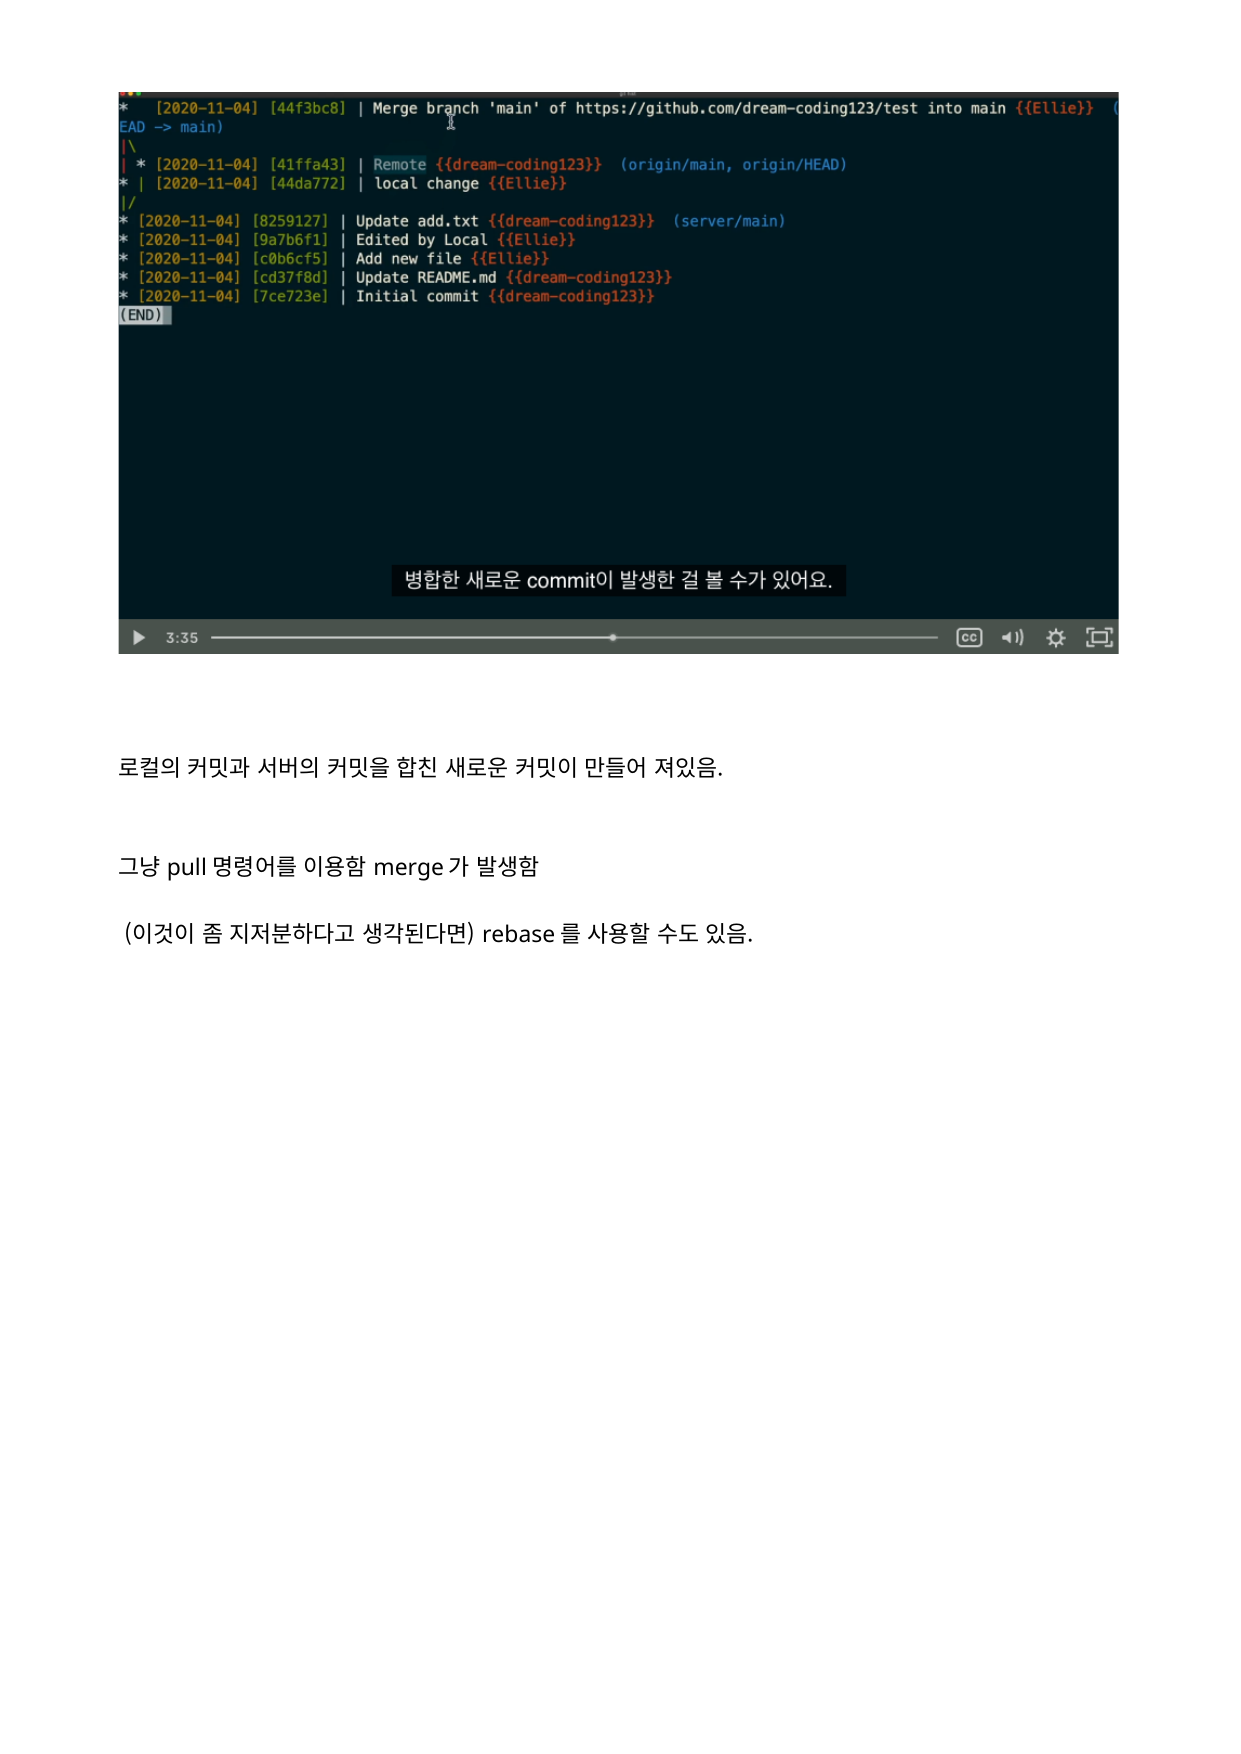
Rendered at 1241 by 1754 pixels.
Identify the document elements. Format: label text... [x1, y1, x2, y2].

text (이것이 좀 지저분하다고 생각된다면) rebase를 사용할 수도 있음. [118, 916, 1122, 949]
text 로컬의 커밋과 서버의 커밋을 합친 새로운 커밋이 만들어 져있음. [118, 749, 1122, 783]
picture [119, 92, 1117, 654]
text 그냥 pull 명령어를 이용함 merge가 발생함 [118, 849, 1122, 882]
